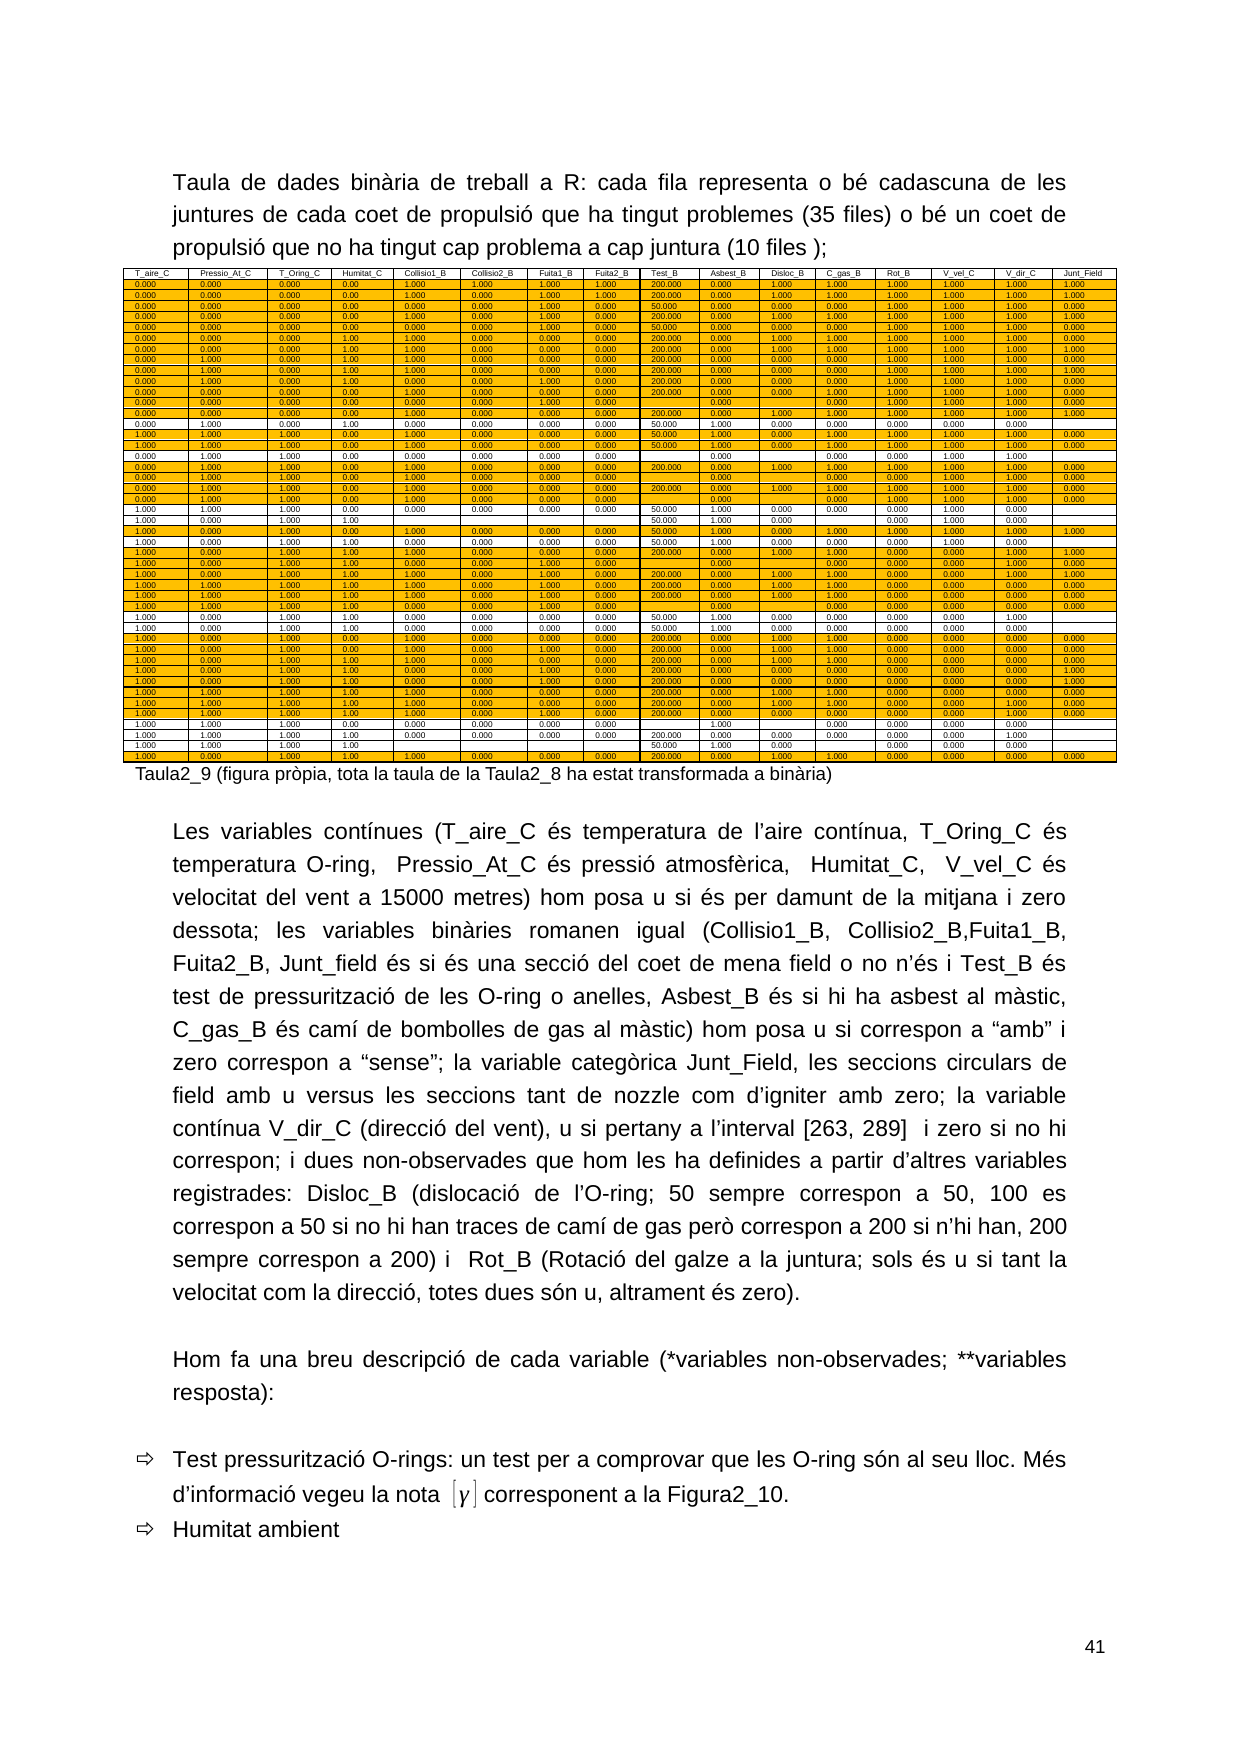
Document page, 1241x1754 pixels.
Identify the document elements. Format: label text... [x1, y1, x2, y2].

text Taula2_9 (figura pròpia, tota la taula de la Taula2_8 ha estat transformada a binària) [135, 763, 1105, 784]
table_cell [760, 473, 815, 482]
table_cell [816, 516, 875, 525]
table_cell [584, 741, 639, 751]
table_cell [394, 516, 460, 525]
table_cell [641, 602, 699, 611]
list Test pressurització O-rings: un test per a comprovar que les O-ring són al seu lloc. Més d’informació vegeu la nota corresponent a la Figura2_10. [135, 1446, 1068, 1509]
table_cell [1053, 623, 1116, 633]
text Taula de dades binària de treball a R: cada fila representa o bé cadascuna de les juntures de cada coet de propulsió que ha tingut problemes (35 files) o bé un coet de propulsió que no ha tingut cap problema a cap juntura (10 files ); [172, 168, 1068, 261]
table_cell [641, 720, 699, 729]
table_cell [760, 494, 815, 504]
table_cell [641, 451, 699, 461]
table_cell [394, 741, 460, 751]
table_cell [641, 494, 699, 504]
table_cell [1053, 505, 1116, 515]
text Les variables contínues (T_aire_C és temperatura de l’aire contínua, T_Oring_C és temperatura O-ring, Pressio_At_C és pressió atmosfèrica, Humitat_C, V_vel_C és velocitat del vent a 15000 metres) hom posa u si és per damunt de la mitjana i zero dessota; les variables binàries romanen igual (Collisio1_B, Collisio2_B,Fuita1_B, Fuita2_B, Junt_field és si és una secció del coet de mena field o no n’és i Test_B és test de pressurització de les O-ring o anelles, Asbest_B és si hi ha asbest al màstic, C_gas_B és camí de bombolles de gas al màstic) hom posa u si correspon a “amb” i zero correspon a “sense”; la variable categòrica Junt_Field, les seccions circulars de field amb u versus les seccions tant de nozzle com d’igniter amb zero; la variable contínua V_dir_C (direcció del vent), u si pertany a l’interval [263, 289] i zero si no hi correspon; i dues non-observades que hom les ha definides a partir d’altres variables registrades: Disloc_B (dislocació de l’O-ring; 50 sempre correspon a 50, 100 es correspon a 50 si no hi han traces de camí de gas però correspon a 200 si n’hi han, 200 sempre correspon a 200) i Rot_B (Rotació del galze a la juntura; sols és u si tant la velocitat com la direcció, totes dues són u, altrament és zero). [172, 818, 1068, 1305]
table_cell [760, 398, 815, 407]
table_cell [584, 516, 639, 525]
table_cell [1053, 451, 1116, 461]
text Hom fa una breu descripció de cada variable (*variables non-observades; **variables resposta): [172, 1346, 1068, 1405]
list Humitat ambient [135, 1516, 1068, 1542]
table_cell [461, 516, 527, 525]
table_cell [528, 516, 583, 525]
table_cell [1053, 537, 1116, 547]
table_cell [760, 720, 815, 729]
table_cell [641, 398, 699, 407]
table_cell [1053, 612, 1116, 622]
table_cell [760, 451, 815, 461]
table_cell [1053, 516, 1116, 525]
table_cell [528, 741, 583, 751]
table_cell [816, 741, 875, 751]
table_cell [641, 473, 699, 482]
table_cell [1053, 741, 1116, 751]
table_cell [760, 559, 815, 568]
table_cell [1053, 730, 1116, 740]
table_cell [641, 559, 699, 568]
table_cell [760, 602, 815, 611]
table_cell [1053, 419, 1116, 429]
table_cell [461, 741, 527, 751]
table_cell [1053, 720, 1116, 729]
